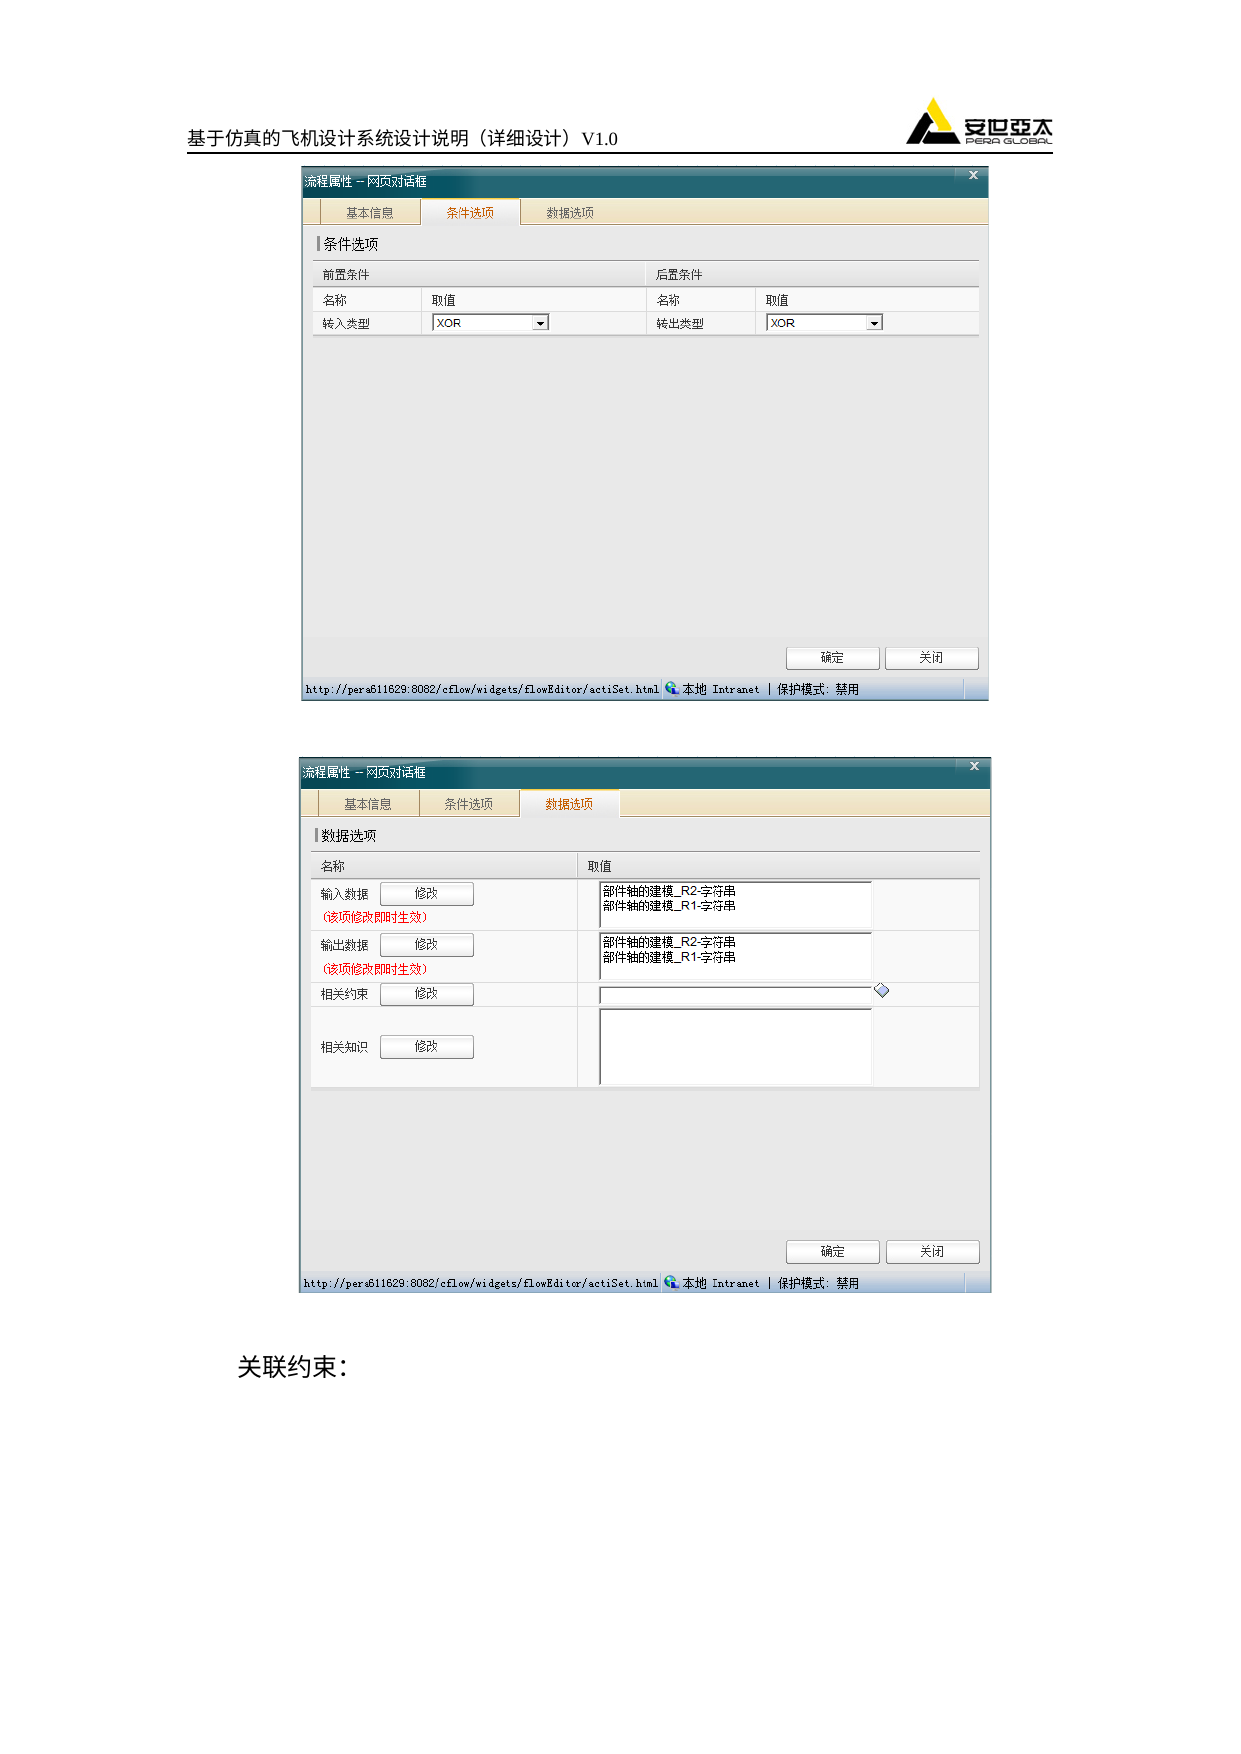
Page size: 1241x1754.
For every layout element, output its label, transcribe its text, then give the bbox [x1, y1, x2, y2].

picture [298, 756, 992, 1293]
text 关联约束： [187, 1348, 1053, 1384]
picture [301, 165, 989, 701]
picture [899, 95, 1053, 145]
